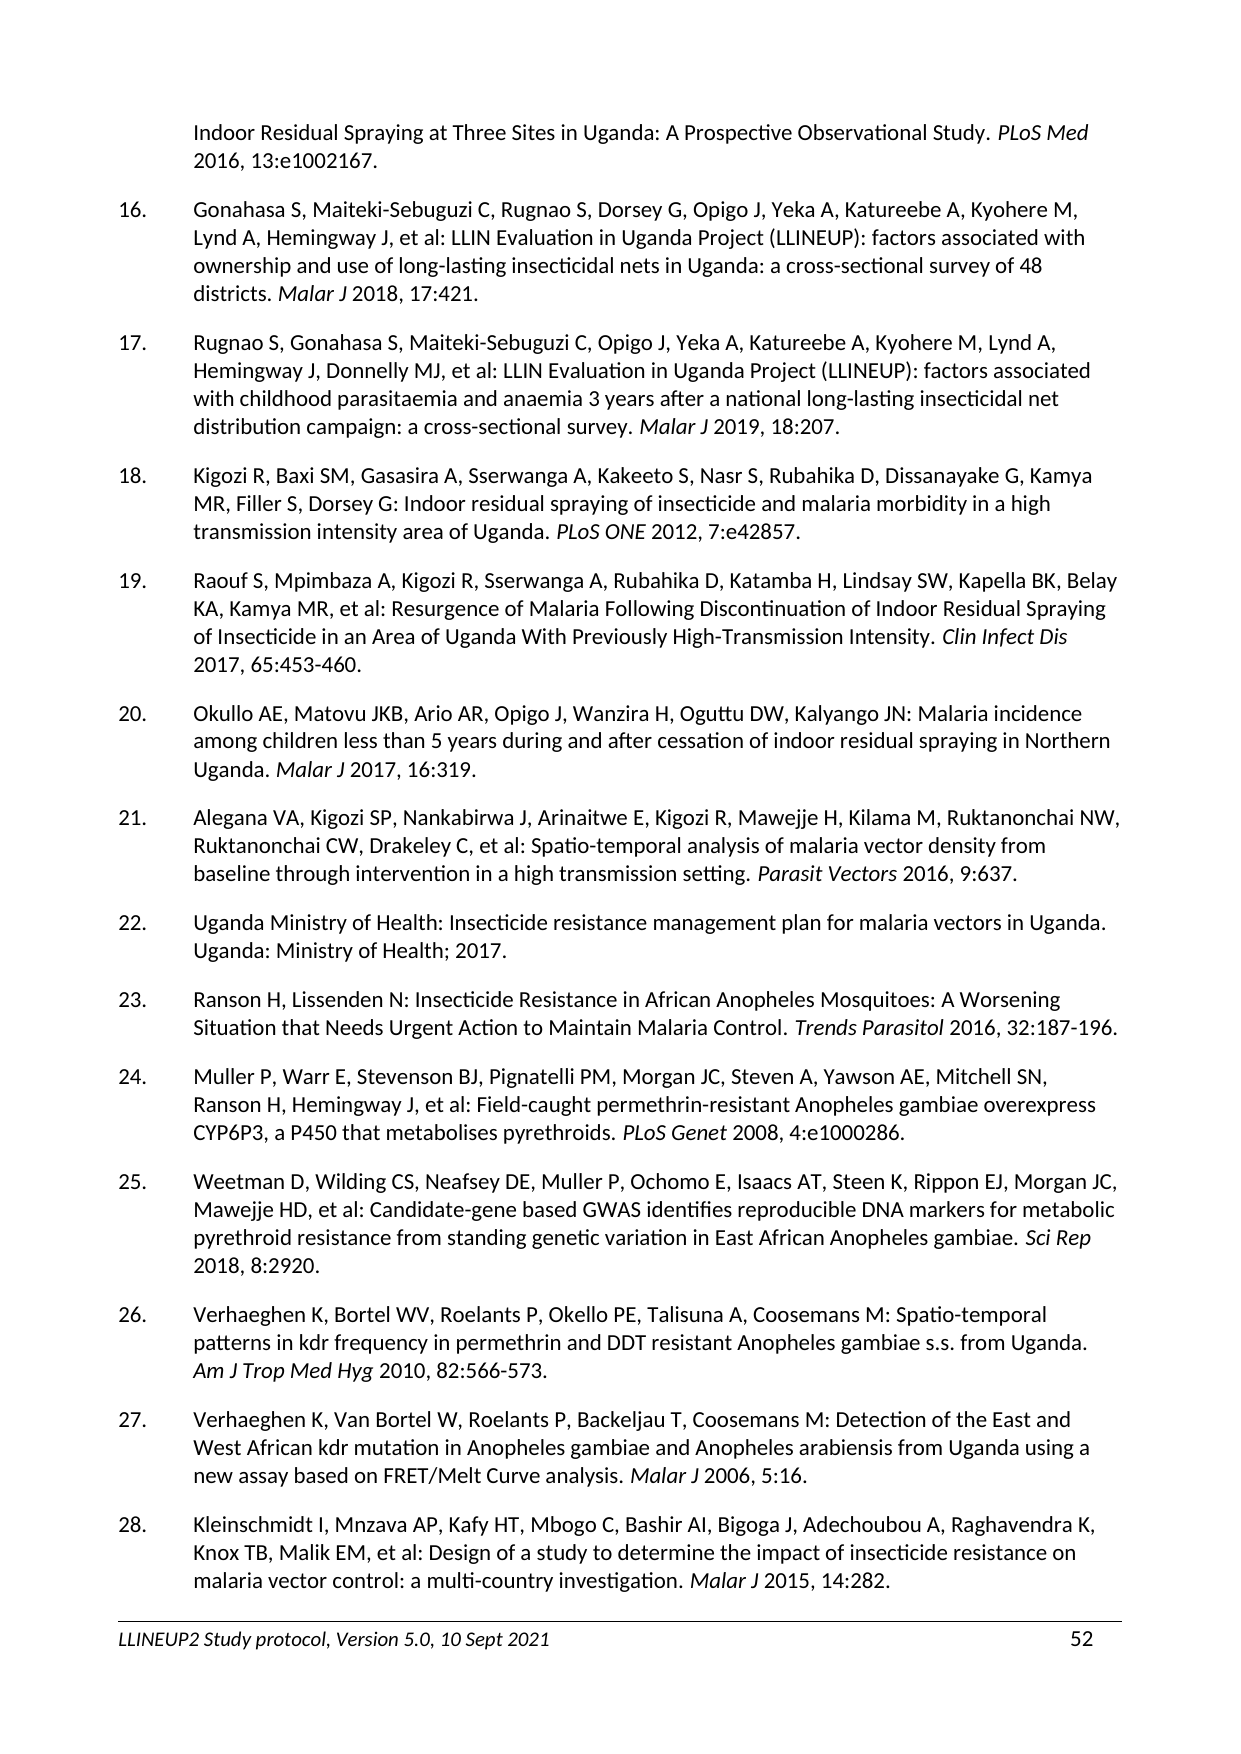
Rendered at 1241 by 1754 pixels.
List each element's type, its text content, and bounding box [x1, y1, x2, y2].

text 20. Okullo AE, Matovu JKB, Ario AR, Opigo J, Wanzira H, Oguttu DW, Kalyango JN: Malaria incidence among children less than 5 years during and after cessation of indoor residual spraying in Northern Uganda. Malar J 2017, 16:319. [118, 699, 1122, 783]
text 21. Alegana VA, Kigozi SP, Nankabirwa J, Arinaitwe E, Kigozi R, Mawejje H, Kilama M, Ruktanonchai NW, Ruktanonchai CW, Drakeley C, et al: Spatio-temporal analysis of malaria vector density from baseline through intervention in a high transmission setting. Parasit Vectors 2016, 9:637. [118, 803, 1122, 888]
text 26. Verhaeghen K, Bortel WV, Roelants P, Okello PE, Talisuna A, Coosemans M: Spatio-temporal patterns in kdr frequency in permethrin and DDT resistant Anopheles gambiae s.s. from Uganda. Am J Trop Med Hyg 2010, 82:566-573. [118, 1300, 1122, 1384]
text 22. Uganda Ministry of Health: Insecticide resistance management plan for malaria vectors in Uganda. Uganda: Ministry of Health; 2017. [118, 908, 1122, 964]
text 27. Verhaeghen K, Van Bortel W, Roelants P, Backeljau T, Coosemans M: Detection of the East and West African kdr mutation in Anopheles gambiae and Anopheles arabiensis from Uganda using a new assay based on FRET/Melt Curve analysis. Malar J 2006, 5:16. [118, 1405, 1122, 1489]
text 19. Raouf S, Mpimbaza A, Kigozi R, Sserwanga A, Rubahika D, Katamba H, Lindsay SW, Kapella BK, Belay KA, Kamya MR, et al: Resurgence of Malaria Following Discontinuation of Indoor Residual Spraying of Insecticide in an Area of Uganda With Previously High-Transmission Intensity. Clin Infect Dis 2017, 65:453-460. [118, 566, 1122, 678]
text 23. Ranson H, Lissenden N: Insecticide Resistance in African Anopheles Mosquitoes: A Worsening Situation that Needs Urgent Action to Maintain Malaria Control. Trends Parasitol 2016, 32:187-196. [118, 985, 1122, 1041]
text 25. Weetman D, Wilding CS, Neafsey DE, Muller P, Ochomo E, Isaacs AT, Steen K, Rippon EJ, Morgan JC, Mawejje HD, et al: Candidate-gene based GWAS identifies reproducible DNA markers for metabolic pyrethroid resistance from standing genetic variation in East African Anopheles gambiae. Sci Rep 2018, 8:2920. [118, 1167, 1122, 1279]
text 24. Muller P, Warr E, Stevenson BJ, Pignatelli PM, Morgan JC, Steven A, Yawson AE, Mitchell SN, Ranson H, Hemingway J, et al: Field-caught permethrin-resistant Anopheles gambiae overexpress CYP6P3, a P450 that metabolises pyrethroids. PLoS Genet 2008, 4:e1000286. [118, 1062, 1122, 1146]
text 16. Gonahasa S, Maiteki-Sebuguzi C, Rugnao S, Dorsey G, Opigo J, Yeka A, Katureebe A, Kyohere M, Lynd A, Hemingway J, et al: LLIN Evaluation in Uganda Project (LLINEUP): factors associated with ownership and use of long-lasting insecticidal nets in Uganda: a cross-sectional survey of 48 districts. Malar J 2018, 17:421. [118, 195, 1122, 307]
text 18. Kigozi R, Baxi SM, Gasasira A, Sserwanga A, Kakeeto S, Nasr S, Rubahika D, Dissanayake G, Kamya MR, Filler S, Dorsey G: Indoor residual spraying of insecticide and malaria morbidity in a high transmission intensity area of Uganda. PLoS ONE 2012, 7:e42857. [118, 461, 1122, 545]
text 28. Kleinschmidt I, Mnzava AP, Kafy HT, Mbogo C, Bashir AI, Bigoga J, Adechoubou A, Raghavendra K, Knox TB, Malik EM, et al: Design of a study to determine the impact of insecticide resistance on malaria vector control: a multi-country investigation. Malar J 2015, 14:282. [118, 1510, 1122, 1594]
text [118, 118, 1122, 174]
text 17. Rugnao S, Gonahasa S, Maiteki-Sebuguzi C, Opigo J, Yeka A, Katureebe A, Kyohere M, Lynd A, Hemingway J, Donnelly MJ, et al: LLIN Evaluation in Uganda Project (LLINEUP): factors associated with childhood parasitaemia and anaemia 3 years after a national long-lasting insecticidal net distribution campaign: a cross-sectional survey. Malar J 2019, 18:207. [118, 328, 1122, 440]
